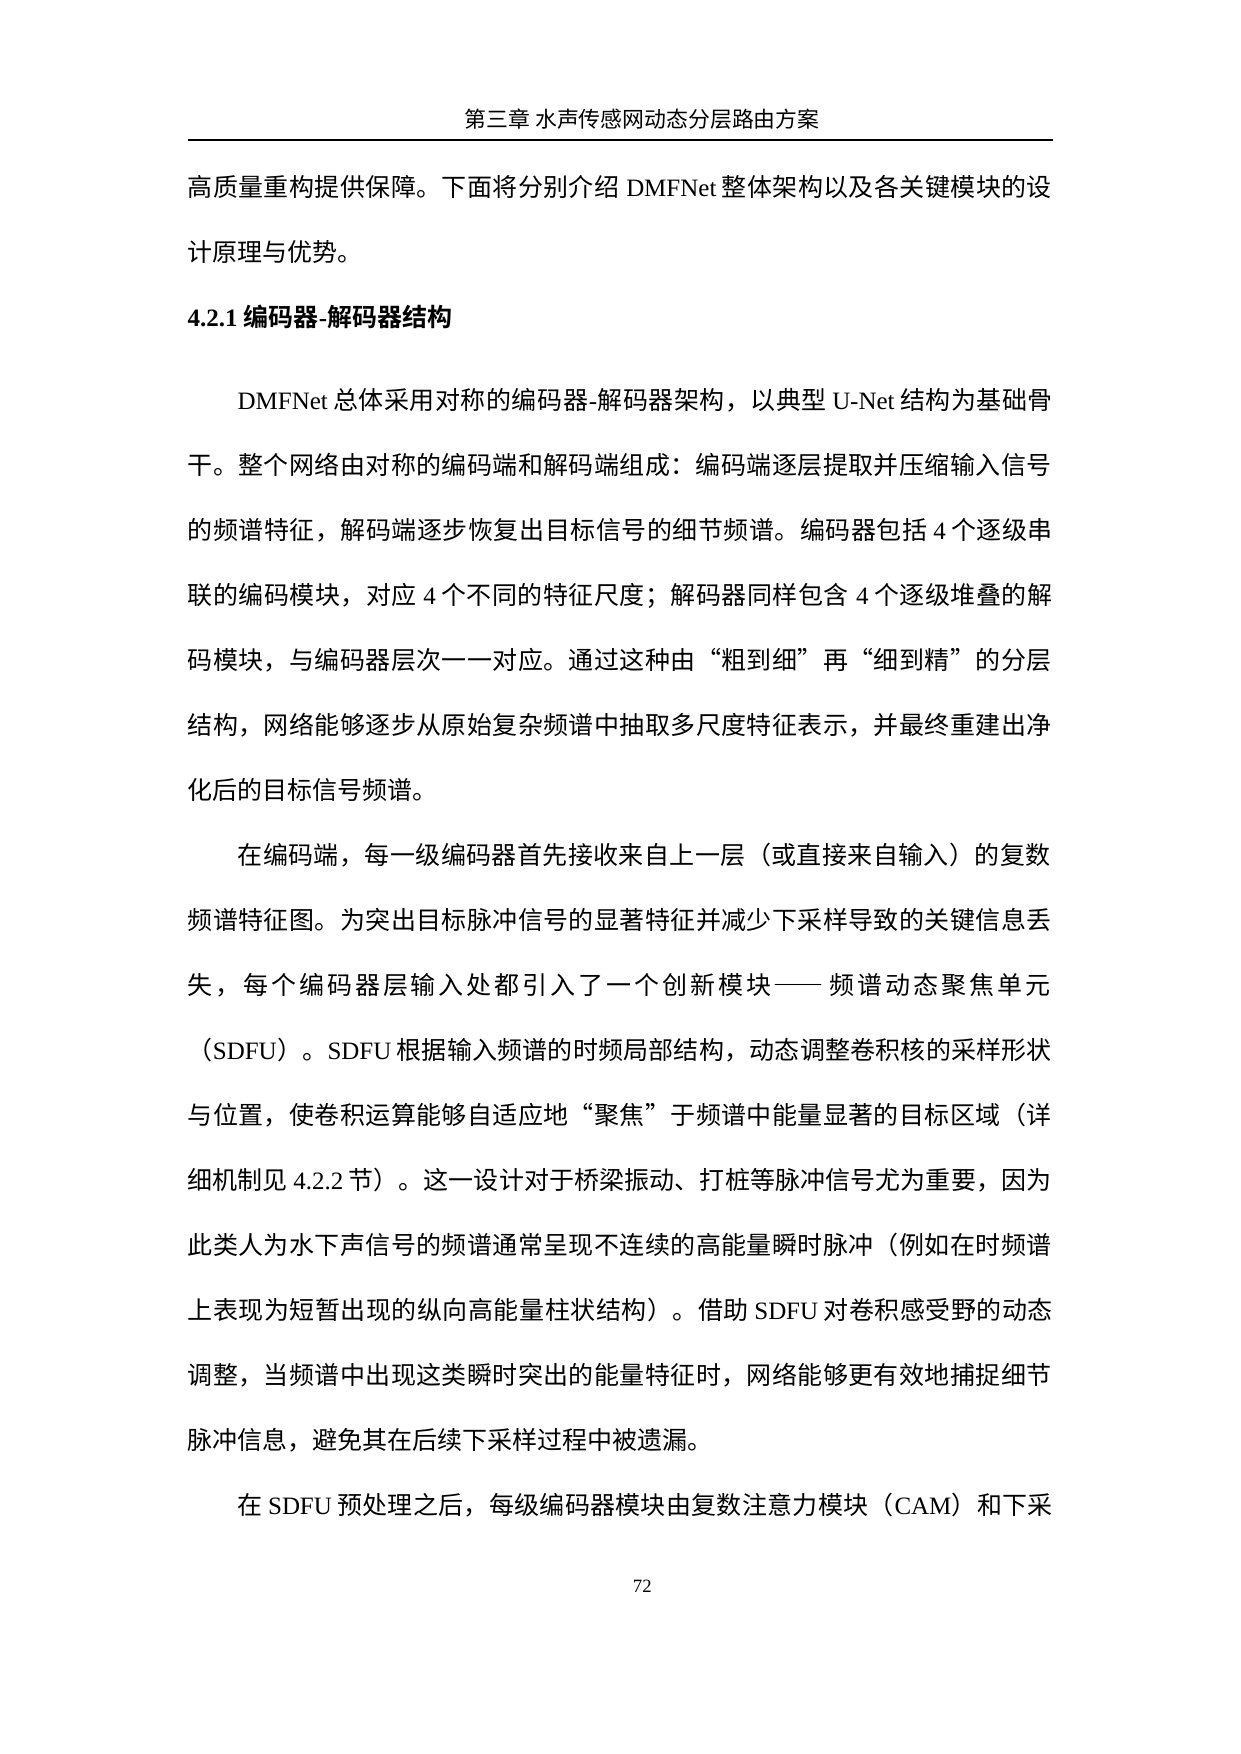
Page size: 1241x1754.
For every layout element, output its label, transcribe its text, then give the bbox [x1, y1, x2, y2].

text 在编码端，每一级编码器首先接收来自上一层（或直接来自输入）的复数频谱特征图。为突出目标脉冲信号的显著特征并减少下采样导致的关键信息丢失，每个编码器层输入处都引入了一个创新模块——频谱动态聚焦单元（SDFU）。SDFU根据输入频谱的时频局部结构，动态调整卷积核的采样形状与位置，使卷积运算能够自适应地“聚焦”于频谱中能量显著的目标区域（详细机制见4.2.2节）。这一设计对于桥梁振动、打桩等脉冲信号尤为重要，因为此类人为水下声信号的频谱通常呈现不连续的高能量瞬时脉冲（例如在时频谱上表现为短暂出现的纵向高能量柱状结构）。借助SDFU对卷积感受野的动态调整，当频谱中出现这类瞬时突出的能量特征时，网络能够更有效地捕捉细节脉冲信息，避免其在后续下采样过程中被遗漏。 [187, 821, 1053, 1471]
text 4.2.1 编码器-解码器结构 [187, 283, 1053, 348]
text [187, 153, 1053, 283]
text DMFNet总体采用对称的编码器-解码器架构，以典型U-Net结构为基础骨干。整个网络由对称的编码端和解码端组成：编码端逐层提取并压缩输入信号的频谱特征，解码端逐步恢复出目标信号的细节频谱。编码器包括4个逐级串联的编码模块，对应4个不同的特征尺度；解码器同样包含4个逐级堆叠的解码模块，与编码器层次一一对应。通过这种由“粗到细”再“细到精”的分层结构，网络能够逐步从原始复杂频谱中抽取多尺度特征表示，并最终重建出净化后的目标信号频谱。 [187, 366, 1053, 821]
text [187, 1471, 1053, 1536]
